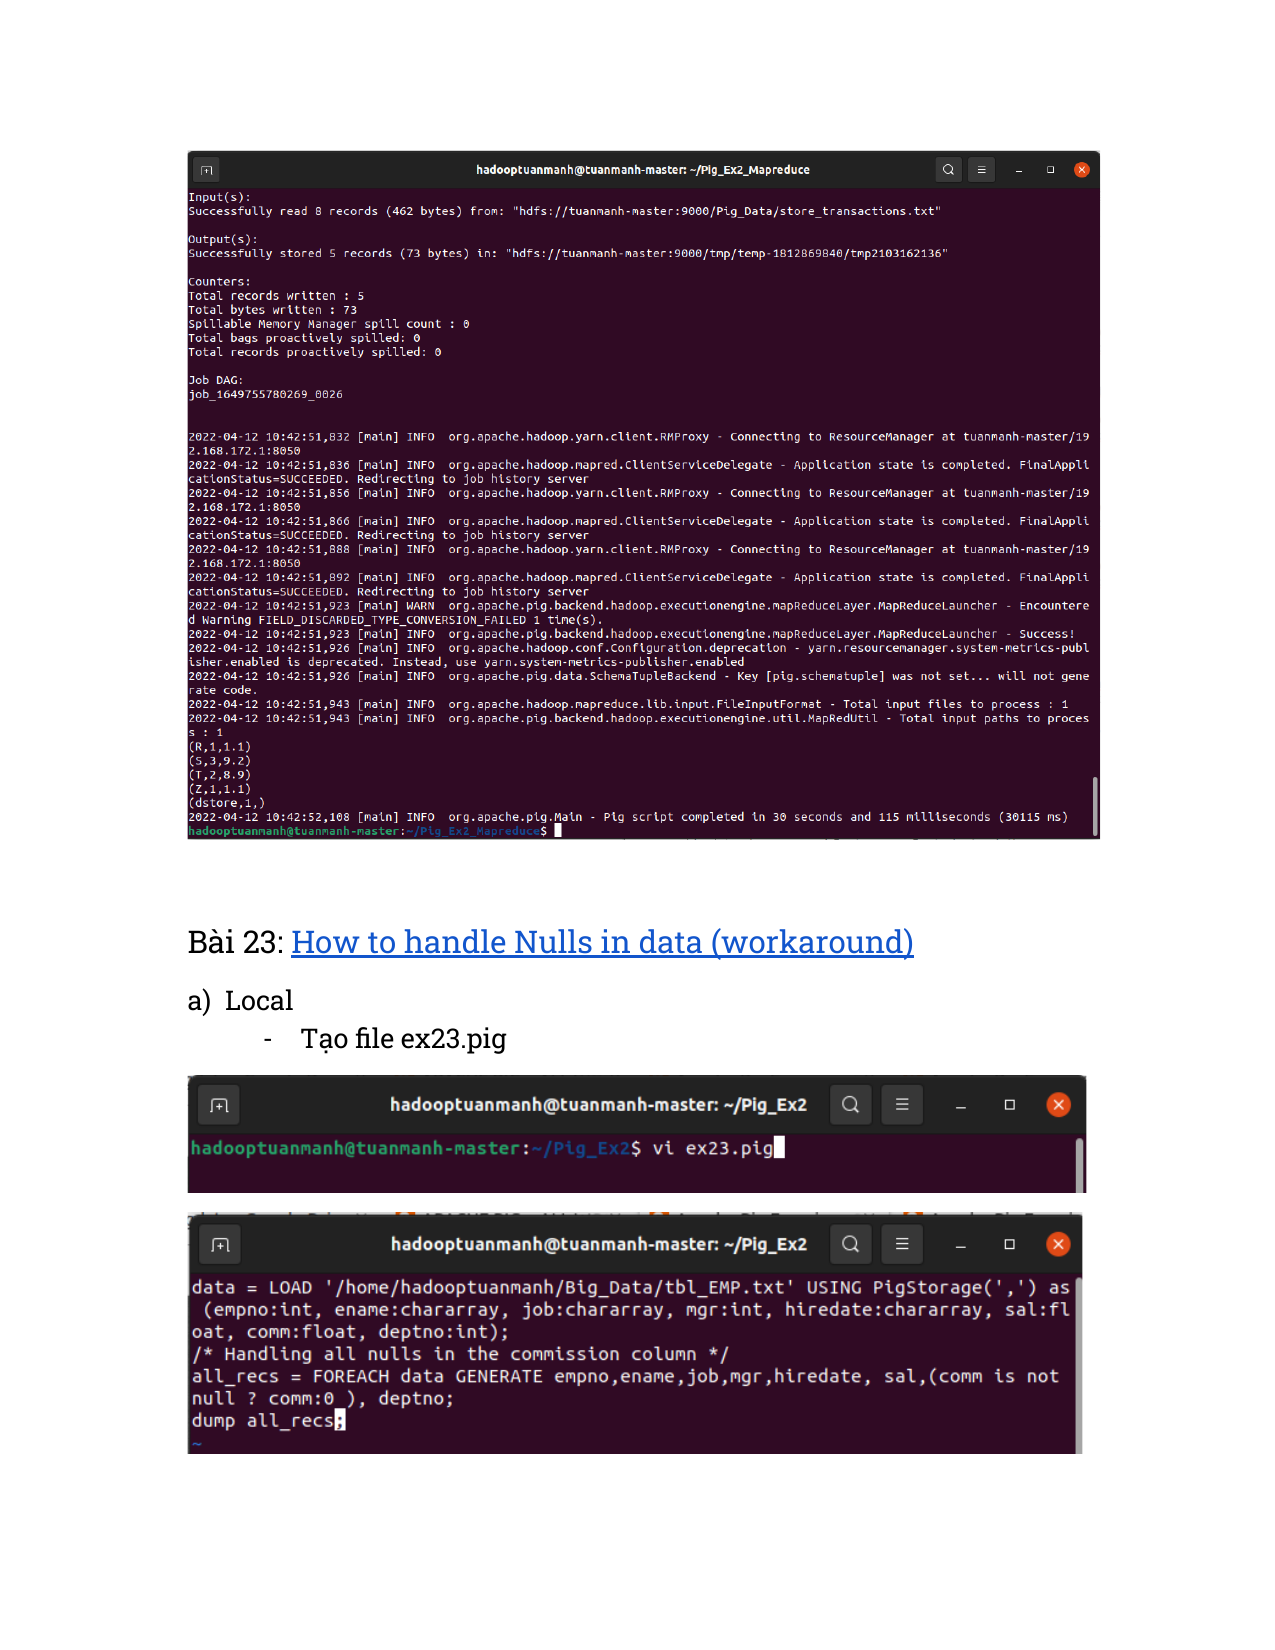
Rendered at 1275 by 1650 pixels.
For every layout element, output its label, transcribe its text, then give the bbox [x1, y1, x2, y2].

picture [187, 150, 1100, 840]
list Local [187, 982, 1125, 1017]
picture [187, 1212, 1083, 1454]
subtitle Bài 23: How to handle Nulls in data (workaround) [187, 920, 1125, 962]
picture [187, 1075, 1087, 1193]
list Tạo file ex23.pig [262, 1020, 1125, 1056]
